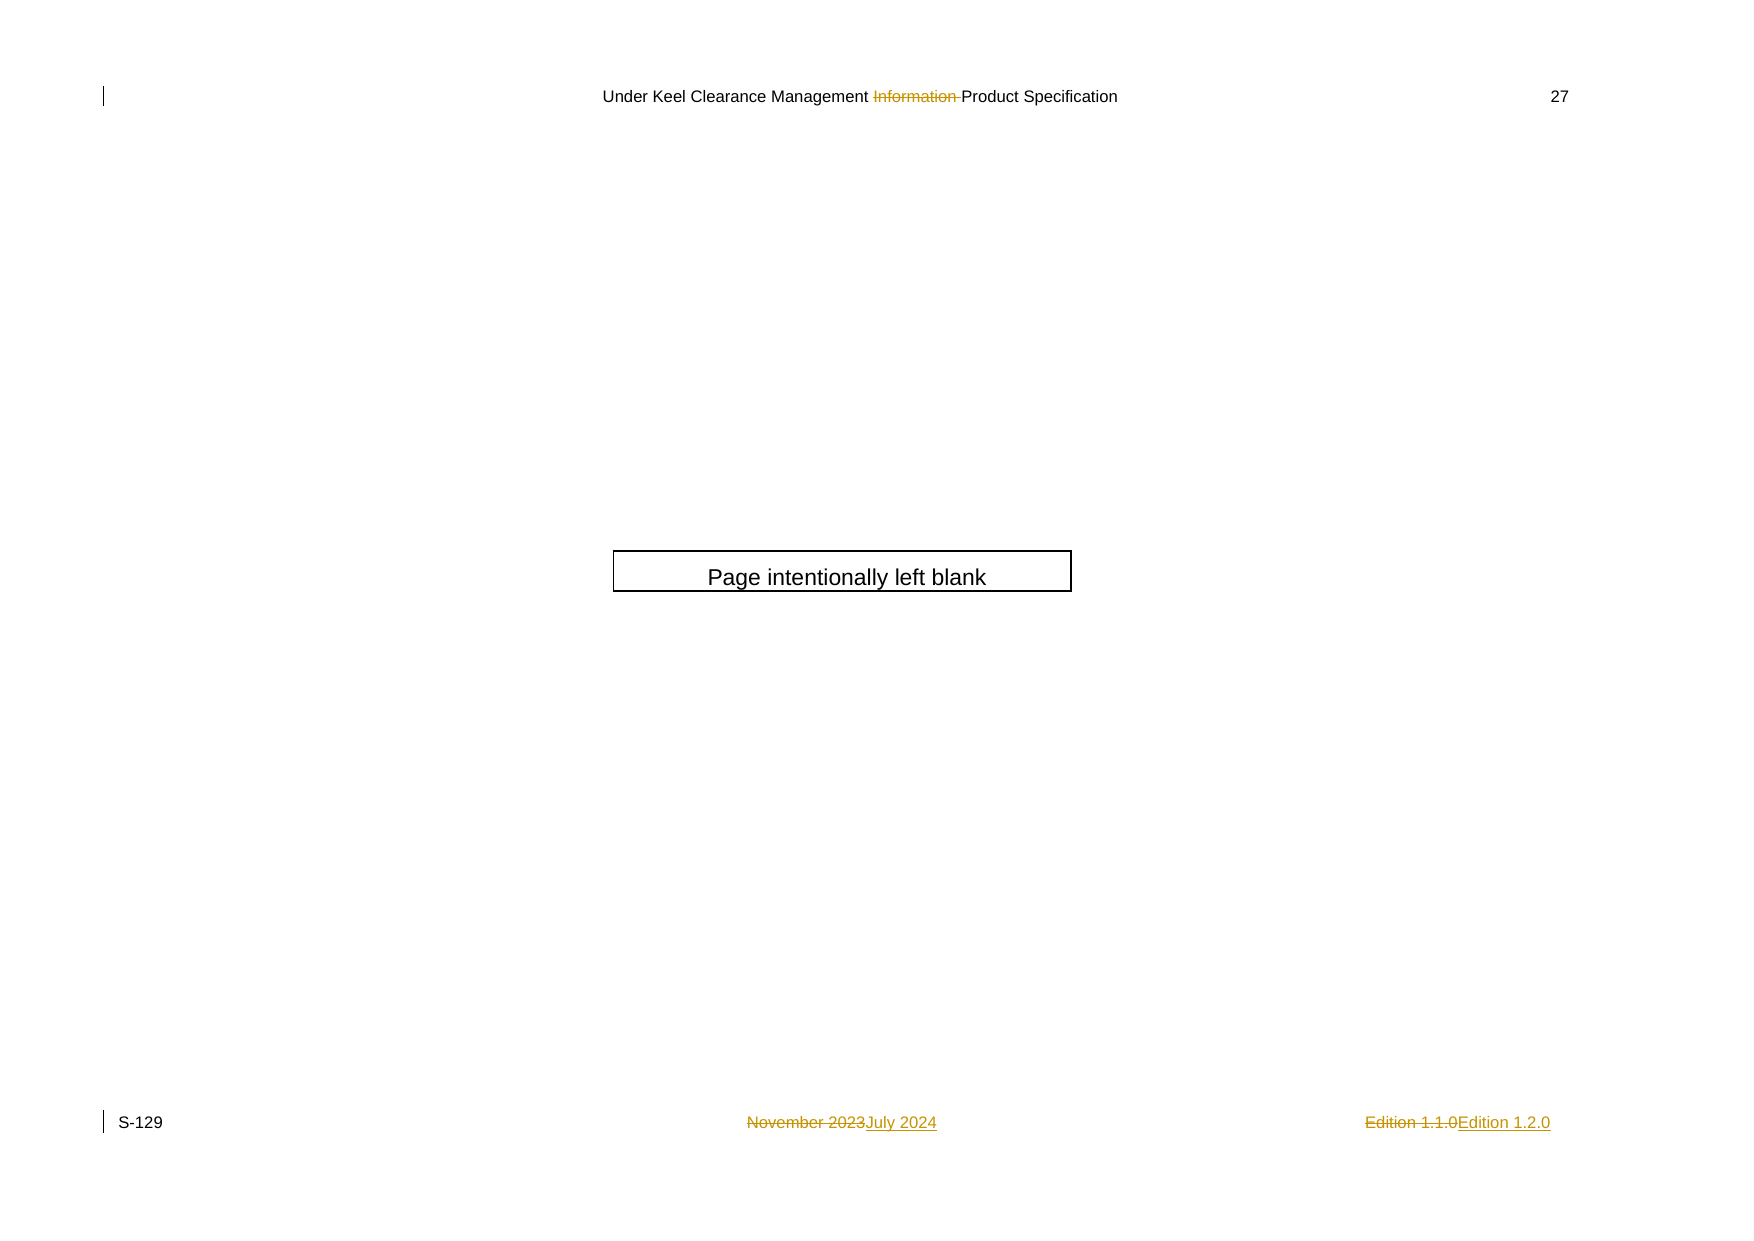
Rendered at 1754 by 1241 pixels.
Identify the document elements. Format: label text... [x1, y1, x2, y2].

text Page intentionally left blank [614, 564, 1070, 590]
